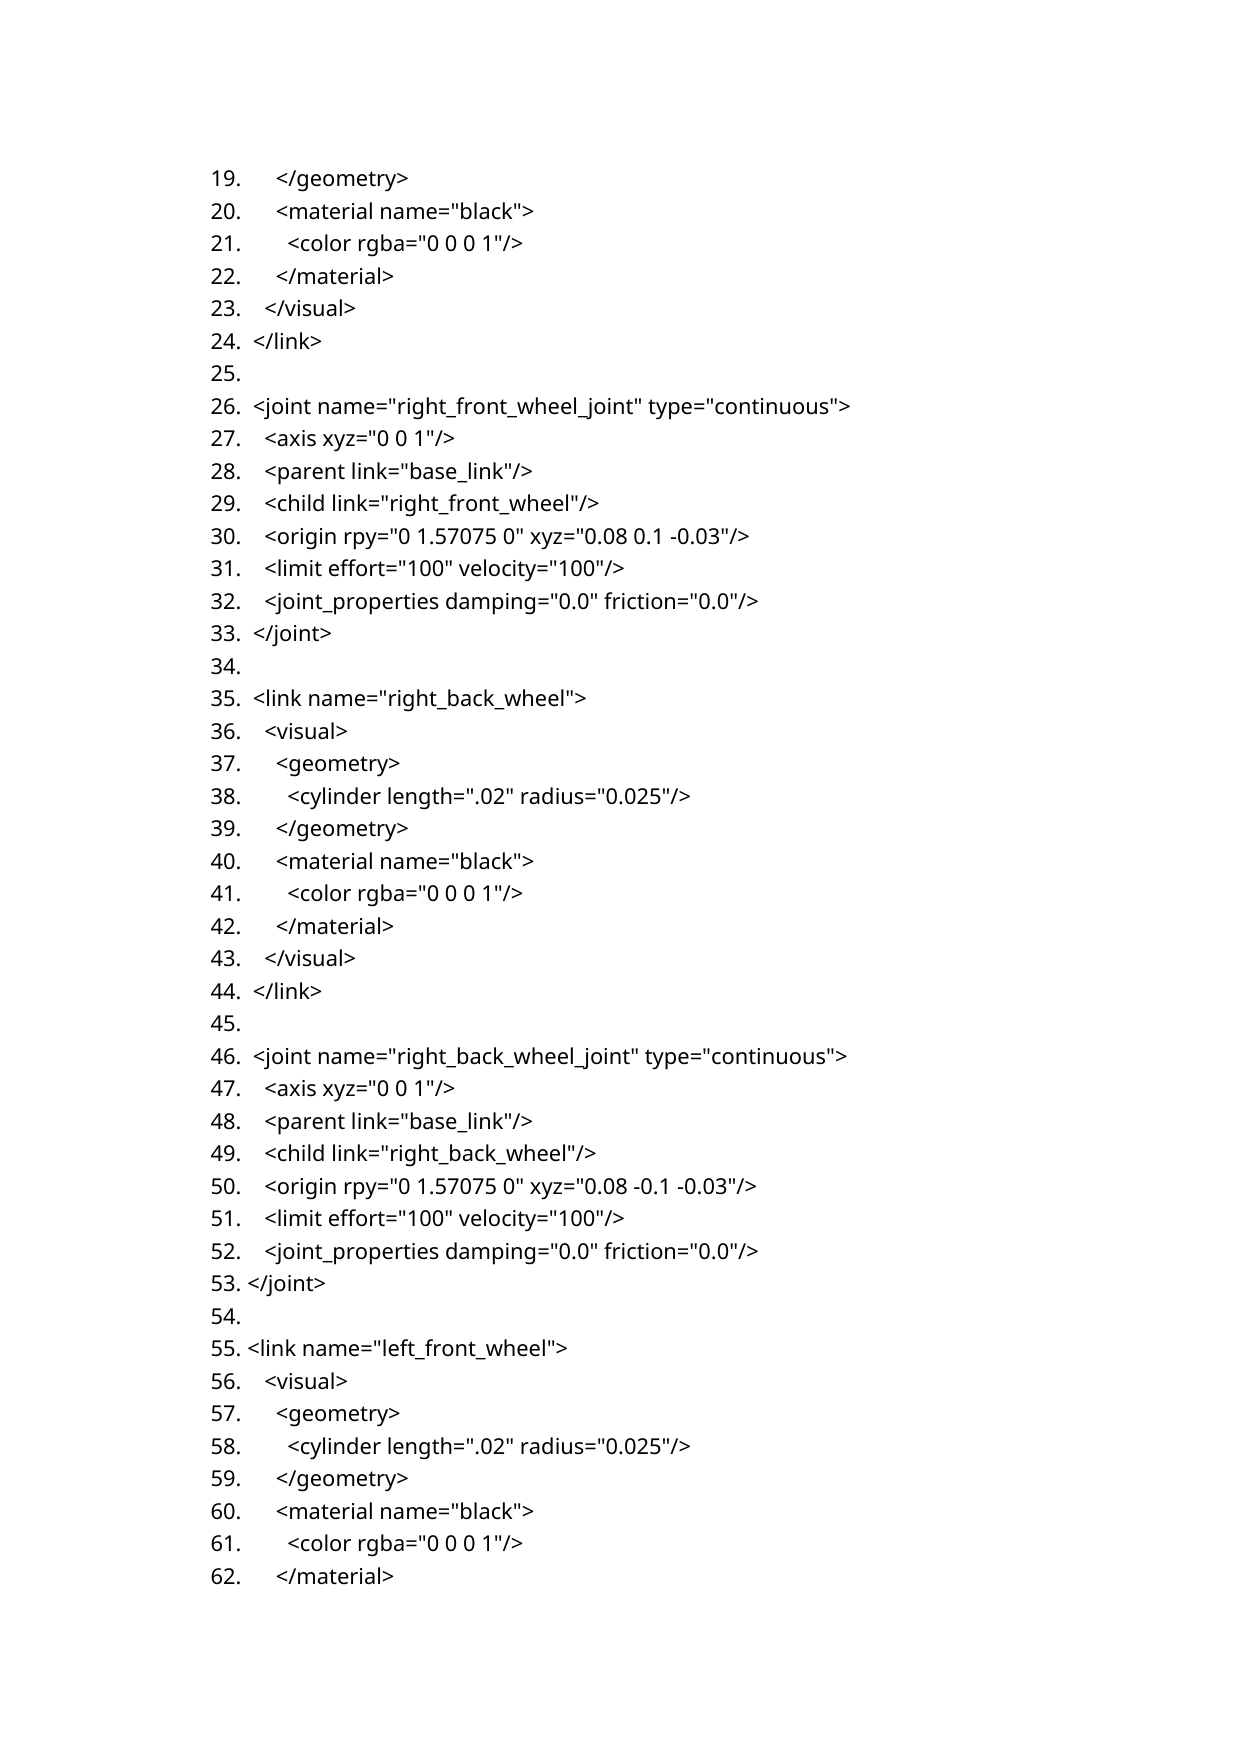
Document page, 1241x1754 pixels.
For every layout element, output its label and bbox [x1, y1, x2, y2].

text [187, 162, 1053, 1592]
